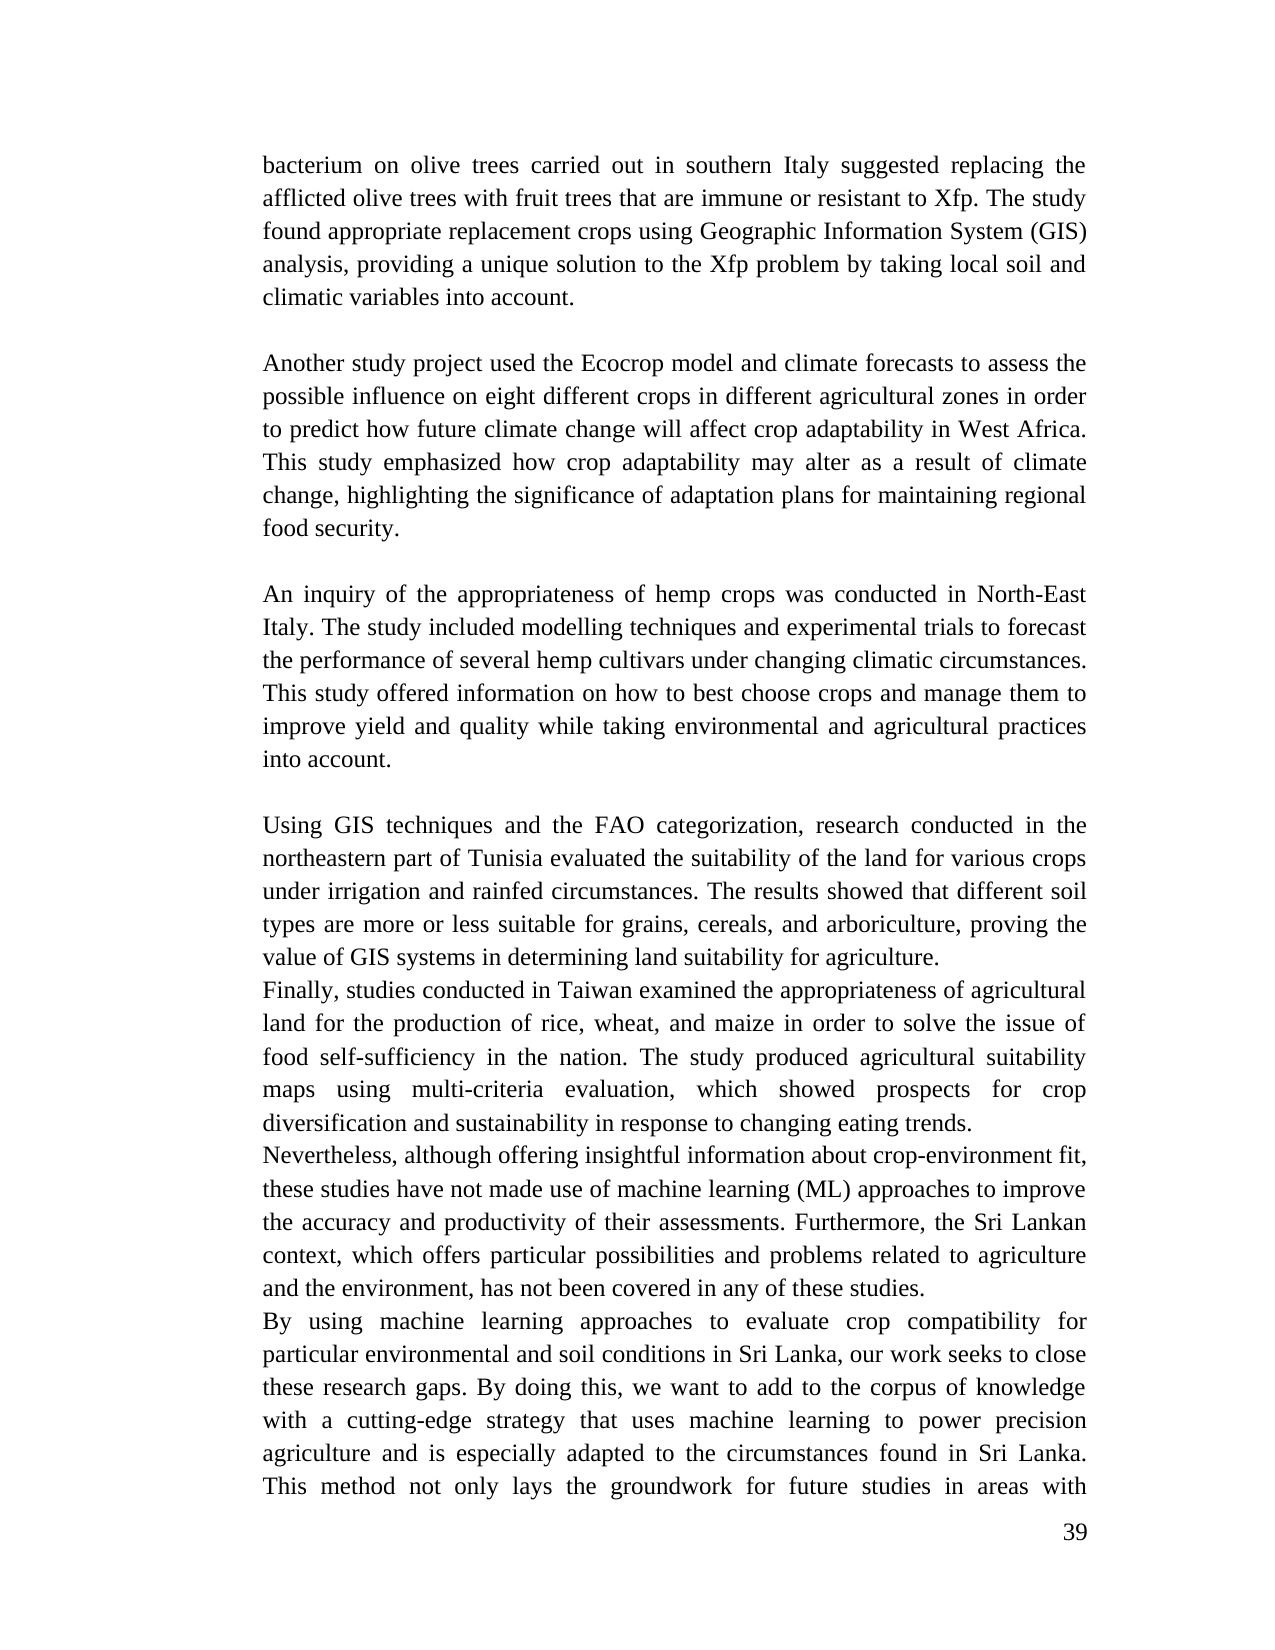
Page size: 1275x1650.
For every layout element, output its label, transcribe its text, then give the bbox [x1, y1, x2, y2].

list Nevertheless, although offering insightful information about crop-environment fit, these studies have not made use of machine learning (ML) approaches to improve the accuracy and productivity of their assessments. Furthermore, the Sri Lankan context, which offers particular possibilities and problems related to agriculture and the environment, has not been covered in any of these studies. [262, 1141, 1087, 1301]
list Finally, studies conducted in Taiwan examined the appropriateness of agricultural land for the production of rice, wheat, and maize in order to solve the issue of food self-sufficiency in the nation. The study produced agricultural suitability maps using multi-criteria evaluation, which showed prospects for crop diversification and sustainability in response to changing eating trends. [262, 976, 1087, 1136]
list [262, 150, 1087, 311]
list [262, 1306, 1087, 1499]
list Another study project used the Ecocrop model and climate forecasts to assess the possible influence on eight different crops in different agricultural zones in order to predict how future climate change will affect crop adaptability in West Africa. This study emphasized how crop adaptability may alter as a result of climate change, highlighting the significance of adaptation plans for maintaining regional food security. [262, 348, 1087, 542]
list An inquiry of the appropriateness of hemp crops was conducted in North-East Italy. The study included modelling techniques and experimental trials to forecast the performance of several hemp cultivars under changing climatic circumstances. This study offered information on how to best choose crops and manage them to improve yield and quality while taking environmental and agricultural practices into account. [262, 579, 1087, 773]
list Using GIS techniques and the FAO categorization, research conducted in the northeastern part of Tunisia evaluated the suitability of the land for various crops under irrigation and rainfed circumstances. The results showed that different soil types are more or less suitable for grains, cereals, and arboriculture, proving the value of GIS systems in determining land suitability for agriculture. [262, 810, 1087, 971]
